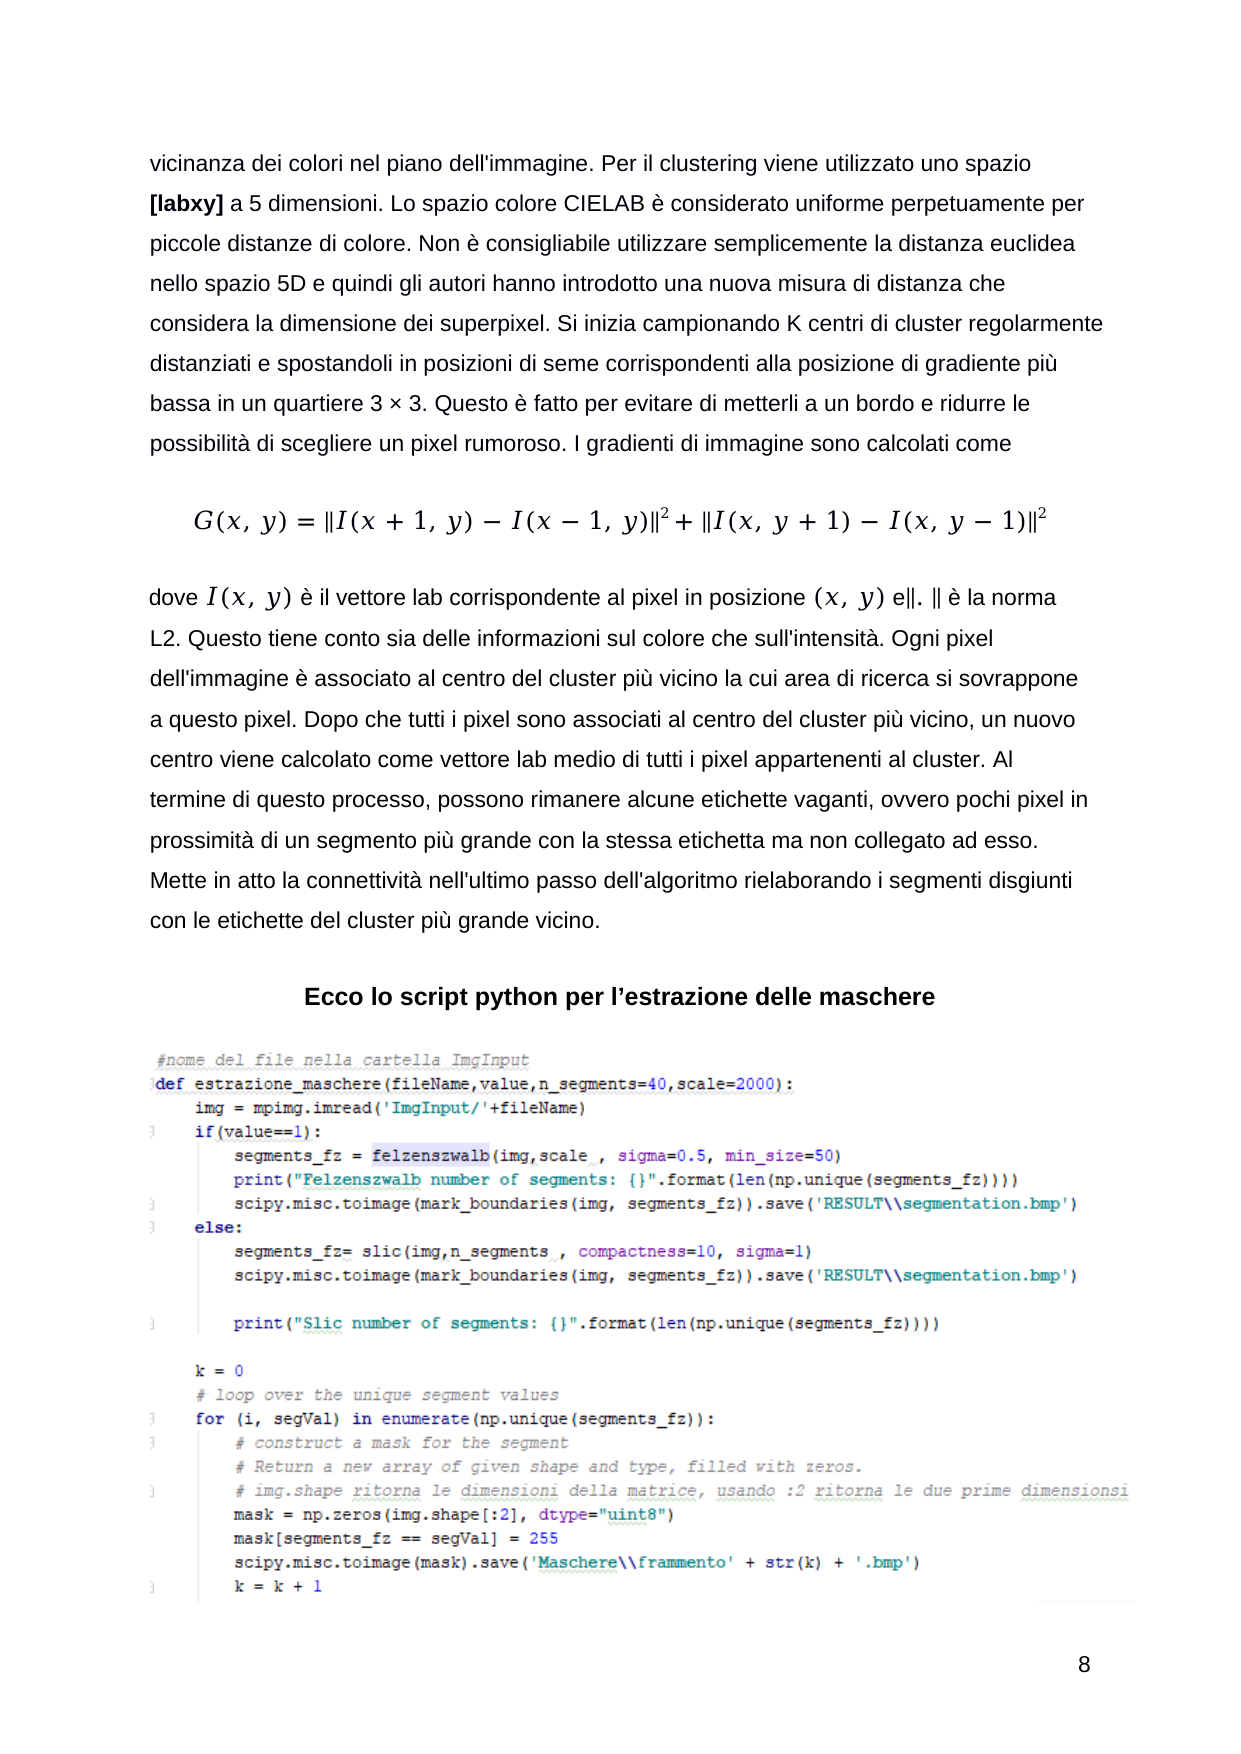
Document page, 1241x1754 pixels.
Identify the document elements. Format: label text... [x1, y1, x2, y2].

text 𝐺(𝑥, 𝑦) = ‖𝐼(𝑥 + 1, 𝑦) − 𝐼(𝑥 − 1, 𝑦)‖2 + ‖𝐼(𝑥, 𝑦 + 1) − 𝐼(𝑥, 𝑦 − 1)‖2 [150, 504, 1089, 534]
text dove 𝐼(𝑥, 𝑦) è il vettore lab corrispondente al pixel in posizione (𝑥, 𝑦) e‖. ‖ è la norma L2. Questo tiene conto sia delle informazioni sul colore che sull'intensità. Ogni pixel dell'immagine è associato al centro del cluster più vicino la cui area di ricerca si sovrappone a questo pixel. Dopo che tutti i pixel sono associati al centro del cluster più vicino, un nuovo centro viene calcolato come vettore lab medio di tutti i pixel appartenenti al cluster. Al termine di questo processo, possono rimanere alcune etichette vaganti, ovvero pochi pixel in prossimità di un segmento più grande con la stessa etichetta ma non collegato ad esso. Mette in atto la connettività nell'ultimo passo dell'algoritmo rielaborando i segmenti disgiunti con le etichette del cluster più grande vicino. [148, 581, 1091, 933]
text Ecco lo script python per l’estrazione delle maschere [150, 982, 1090, 1011]
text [148, 150, 1107, 456]
picture [150, 1051, 1136, 1603]
